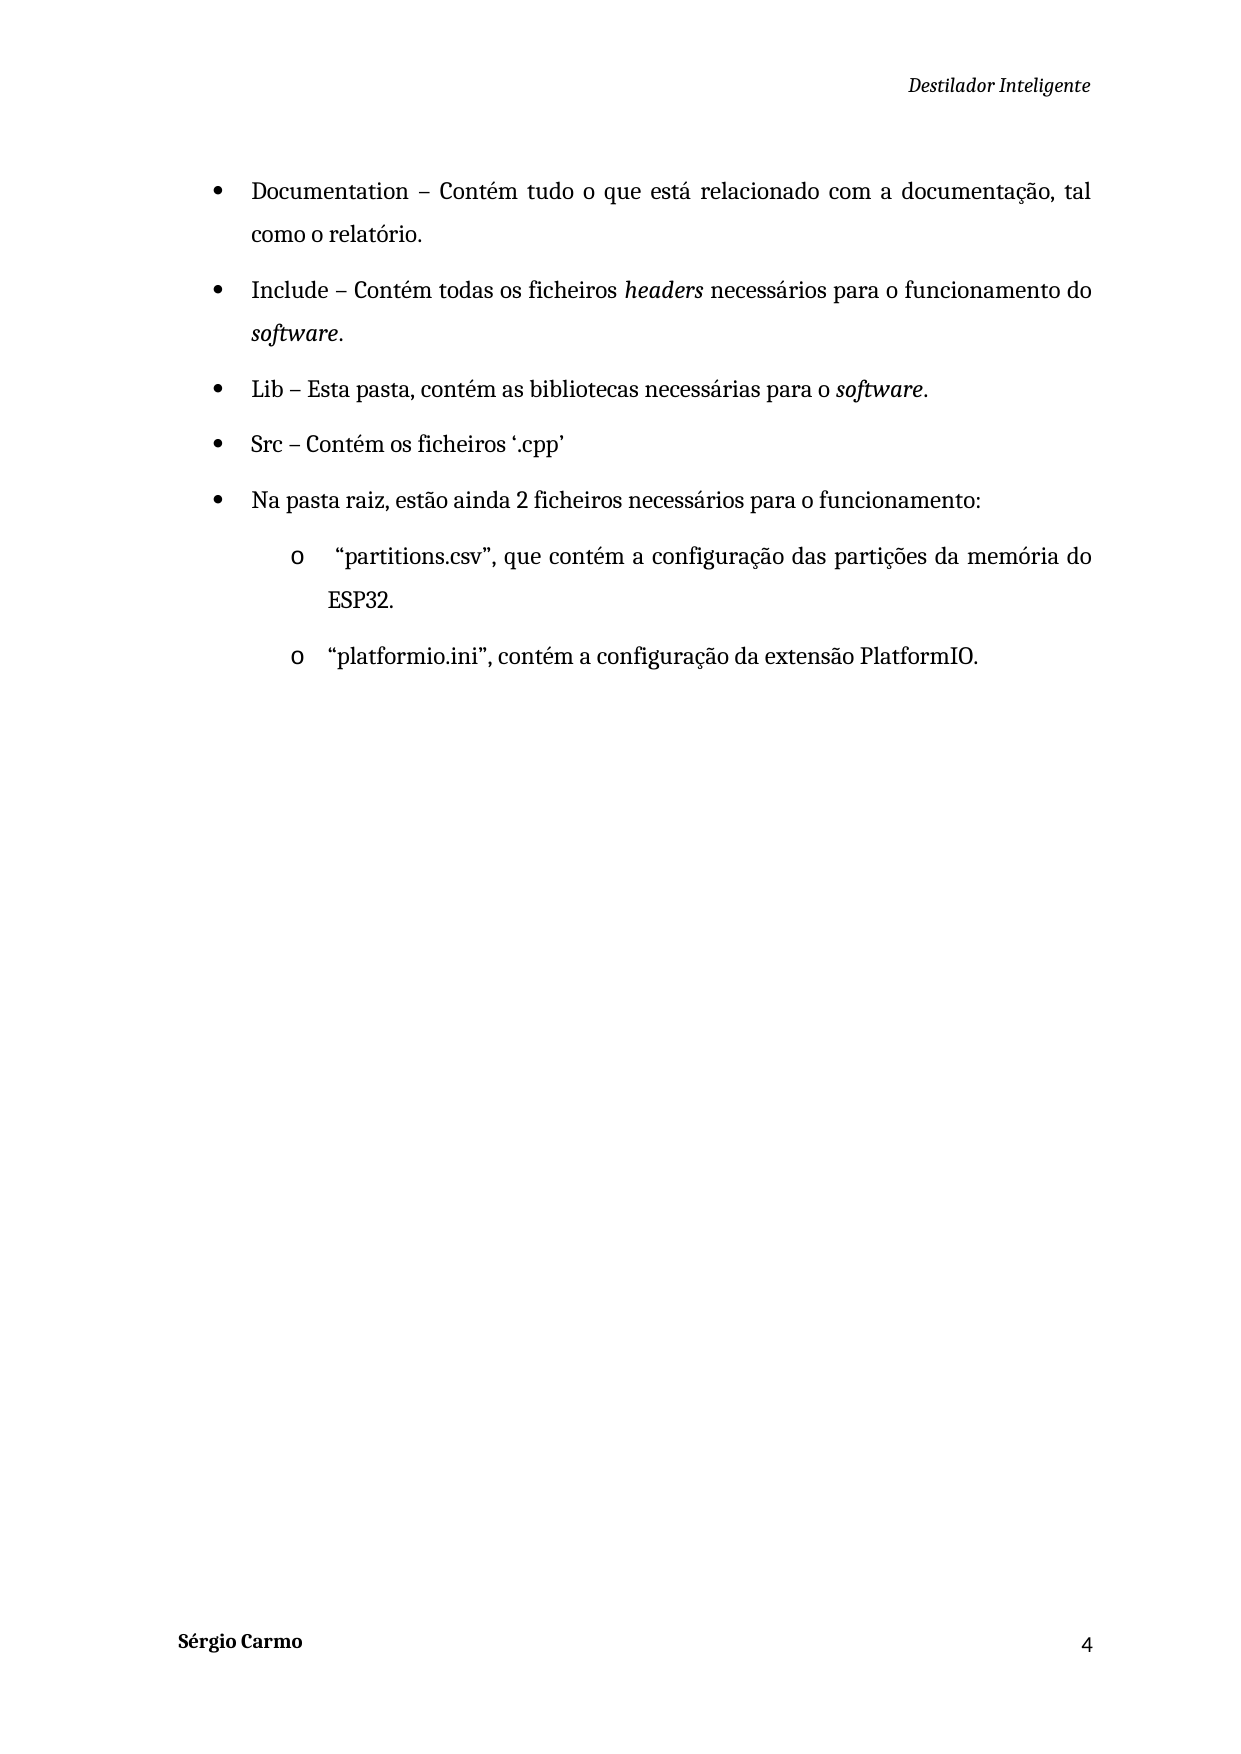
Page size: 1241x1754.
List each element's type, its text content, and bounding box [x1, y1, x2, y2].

list “partitions.csv”, que contém a configuração das partições da memória do ESP32. [290, 542, 1092, 615]
list “platformio.ini”, contém a configuração da extensão PlatformIO. [290, 642, 1092, 672]
list Na pasta raiz, estão ainda 2 ficheiros necessários para o funcionamento: [213, 486, 1092, 515]
list Lib – Esta pasta, contém as bibliotecas necessárias para o software. [213, 375, 1092, 403]
list Include – Contém todas os ficheiros headers necessários para o funcionamento do software. [213, 276, 1092, 348]
list Src – Contém os ficheiros ‘.cpp’ [213, 430, 1092, 459]
list Documentation – Contém tudo o que está relacionado com a documentação, tal como o relatório. [213, 177, 1092, 249]
